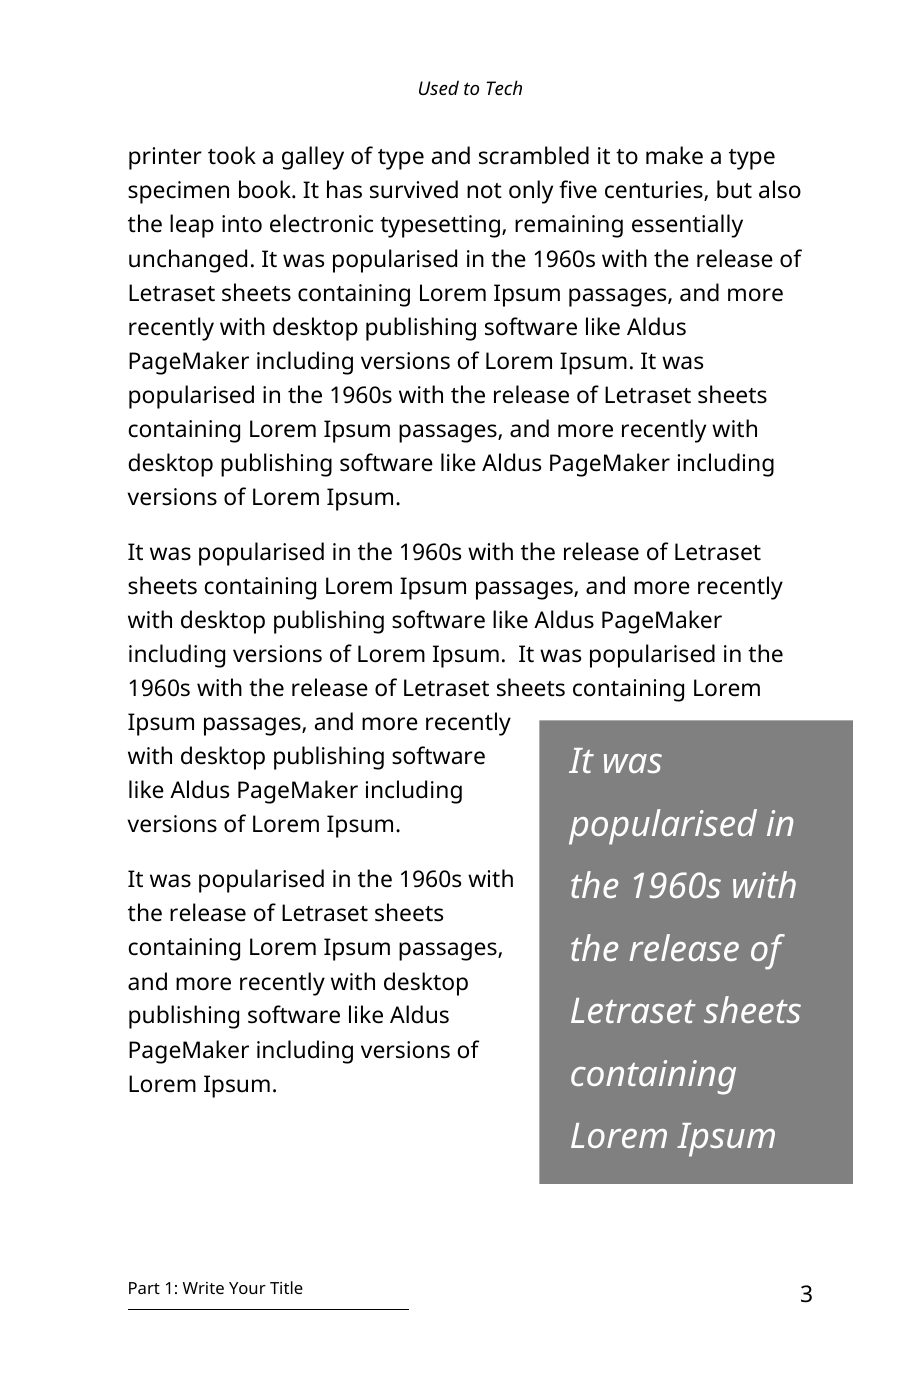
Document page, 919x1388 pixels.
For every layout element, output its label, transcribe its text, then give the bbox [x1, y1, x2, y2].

text It was popularised in the 1960s with the release of Letraset sheets containing Lorem Ipsum passages, and more recently with desktop publishing software like Aldus PageMaker including versions of Lorem Ipsum. [127, 863, 539, 1099]
text It was popularised in the 1960s with the release of Letraset sheets containing Lorem Ipsum passages, and more recently with desktop publishing software like Aldus PageMaker including versions of Lorem Ipsum. It was popularised in the 1960s with the release of Letraset sheets containing Lorem Ipsum passages, and more recently with desktop publishing software like Aldus PageMaker including versions of Lorem Ipsum. [127, 536, 813, 839]
